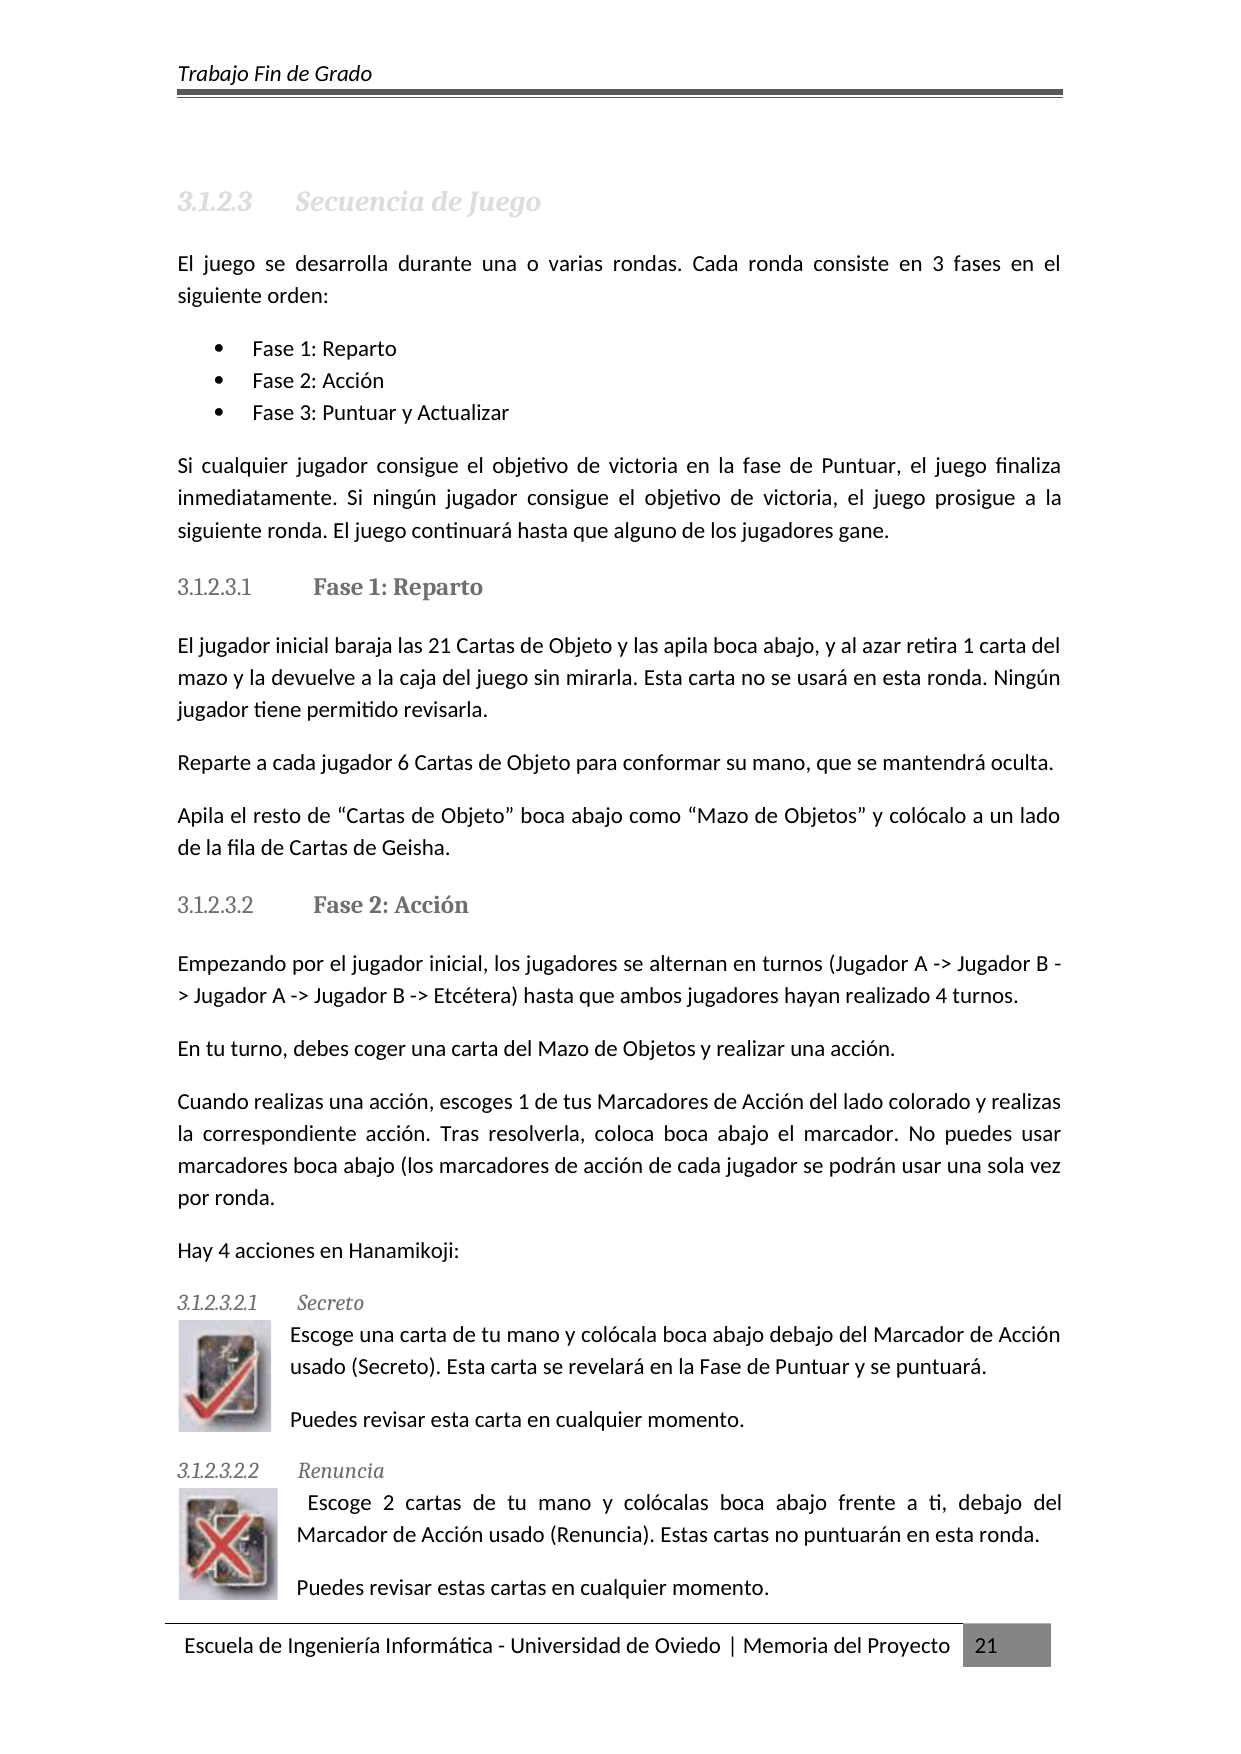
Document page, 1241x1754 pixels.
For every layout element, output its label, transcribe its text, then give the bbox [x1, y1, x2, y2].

text Si cualquier jugador consigue el objetivo de victoria en la fase de Puntuar, el juego finaliza inmediatamente. Si ningún jugador consigue el objetivo de victoria, el juego prosigue a la siguiente ronda. El juego continuará hasta que alguno de los jugadores gane. [177, 451, 1063, 544]
subtitle Renuncia [177, 1458, 1063, 1484]
text Hay 4 acciones en Hanamikoji: [177, 1237, 1063, 1264]
text El jugador inicial baraja las 21 Cartas de Objeto y las apila boca abajo, y al azar retira 1 carta del mazo y la devuelve a la caja del juego sin mirarla. Esta carta no se usará en esta ronda. Ningún jugador tiene permitido revisarla. [177, 631, 1063, 723]
text Puedes revisar esta carta en cualquier momento. [177, 1405, 1063, 1433]
text Empezando por el jugador inicial, los jugadores se alternan en turnos (Jugador A -> Jugador B -> Jugador A -> Jugador B -> Etcétera) hasta que ambos jugadores hayan realizado 4 turnos. [177, 949, 1063, 1009]
list Fase 3: Puntuar y Actualizar [215, 398, 1063, 426]
list Fase 2: Acción [215, 366, 1063, 394]
subtitle Secreto [177, 1289, 1063, 1316]
picture [177, 1320, 271, 1431]
text Cuando realizas una acción, escoges 1 de tus Marcadores de Acción del lado colorado y realizas la correspondiente acción. Tras resolverla, coloca boca abajo el marcador. No puedes usar marcadores boca abajo (los marcadores de acción de cada jugador se podrán usar una sola vez por ronda. [177, 1087, 1063, 1212]
text Puedes revisar estas cartas en cualquier momento. [177, 1573, 1063, 1601]
subtitle Secuencia de Juego [177, 185, 1063, 219]
list Fase 1: Reparto [215, 334, 1063, 362]
picture [177, 1488, 278, 1598]
text En tu turno, debes coger una carta del Mazo de Objetos y realizar una acción. [177, 1034, 1063, 1062]
subtitle Fase 1: Reparto [177, 573, 1063, 602]
text Escoge una carta de tu mano y colócala boca abajo debajo del Marcador de Acción usado (Secreto). Esta carta se revelará en la Fase de Puntuar y se puntuará. [271, 1320, 1063, 1380]
subtitle Fase 2: Acción [177, 891, 1063, 919]
text Escoge 2 cartas de tu mano y colócalas boca abajo frente a ti, debajo del Marcador de Acción usado (Renuncia). Estas cartas no puntuarán en esta ronda. [278, 1488, 1063, 1548]
text El juego se desarrolla durante una o varias rondas. Cada ronda consiste en 3 fases en el siguiente orden: [177, 249, 1063, 309]
text Reparte a cada jugador 6 Cartas de Objeto para conformar su mano, que se mantendrá oculta. [177, 748, 1063, 776]
text Apila el resto de “Cartas de Objeto” boca abajo como “Mazo de Objetos” y colócalo a un lado de la fila de Cartas de Geisha. [177, 801, 1063, 862]
